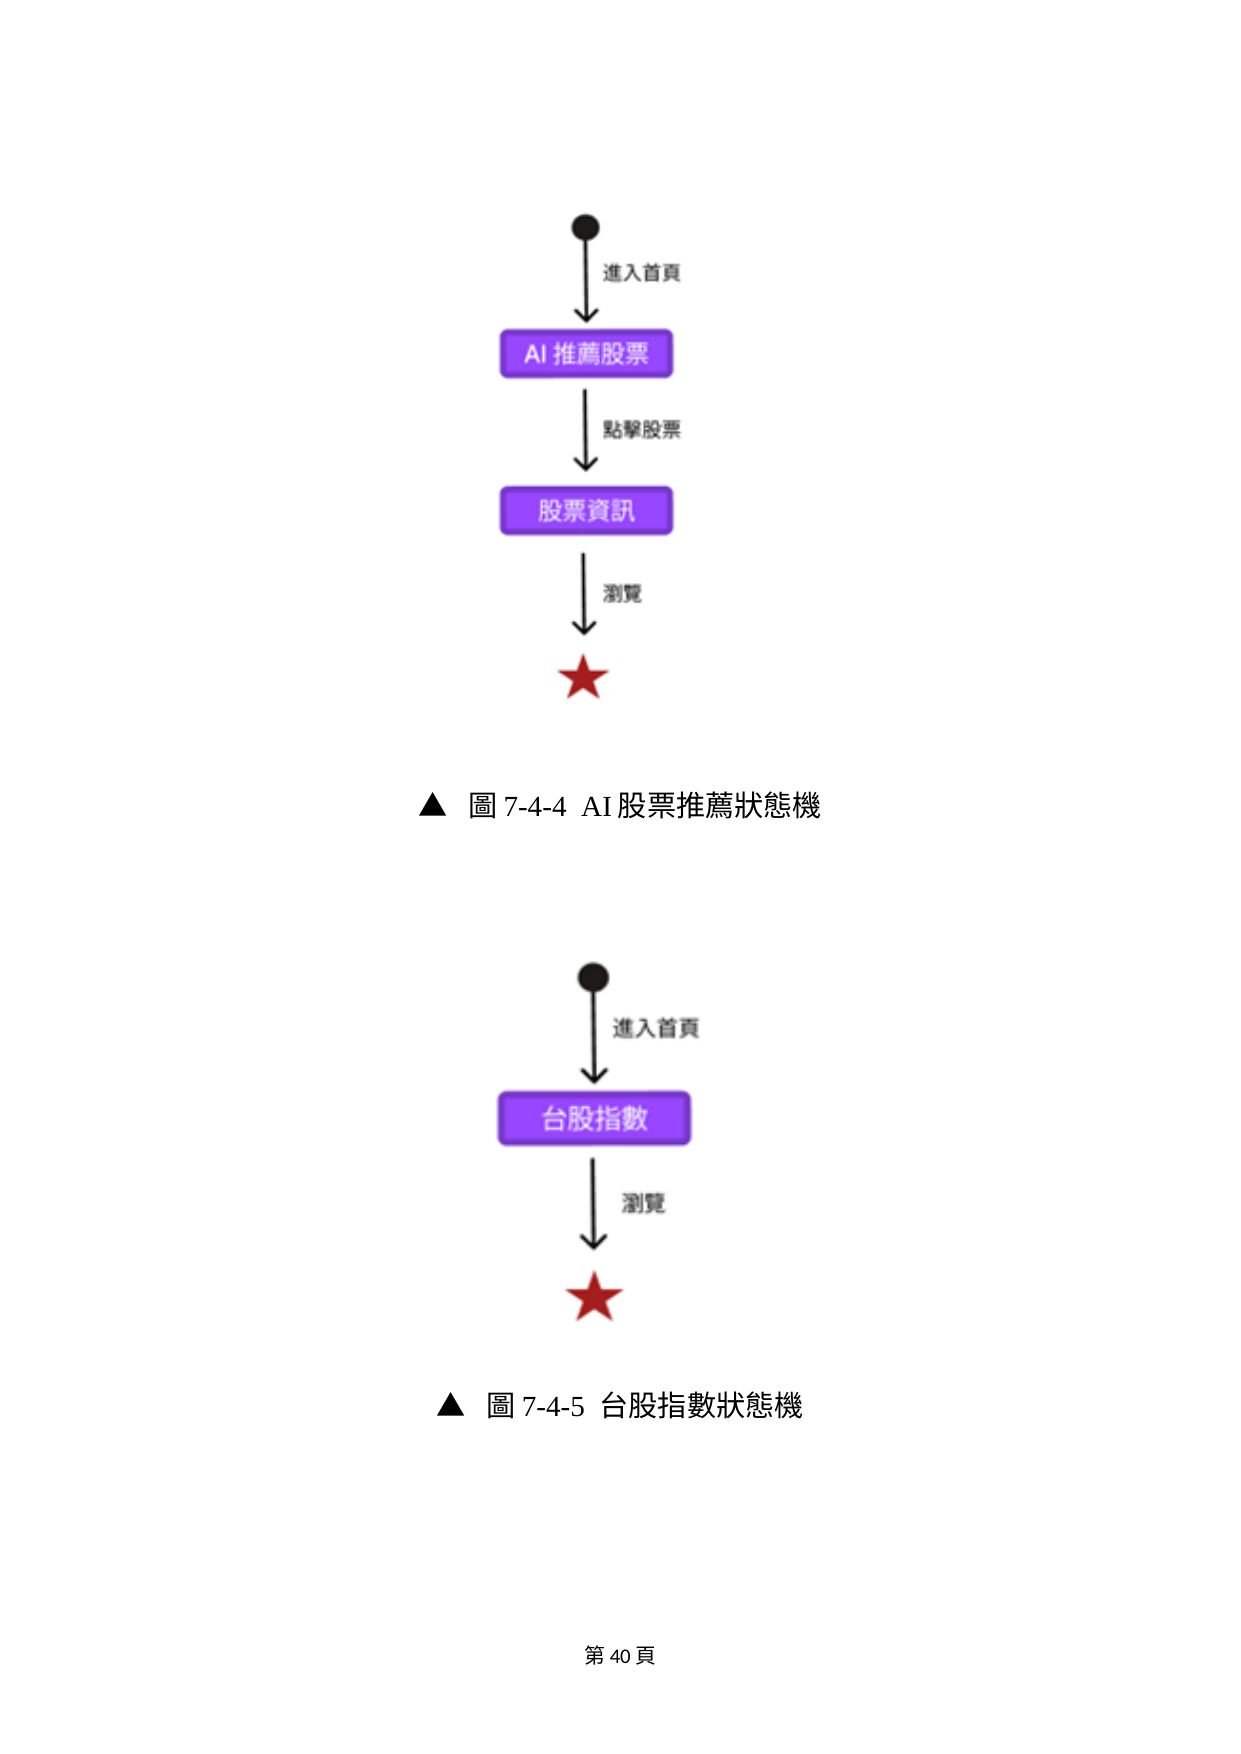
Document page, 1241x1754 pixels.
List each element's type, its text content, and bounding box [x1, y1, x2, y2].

picture [345, 136, 880, 757]
text 圖7-4-5 台股指數狀態機 [89, 1383, 1152, 1425]
picture [325, 868, 922, 1367]
text 圖7-4-4 AI股票推薦狀態機 [89, 783, 1152, 825]
